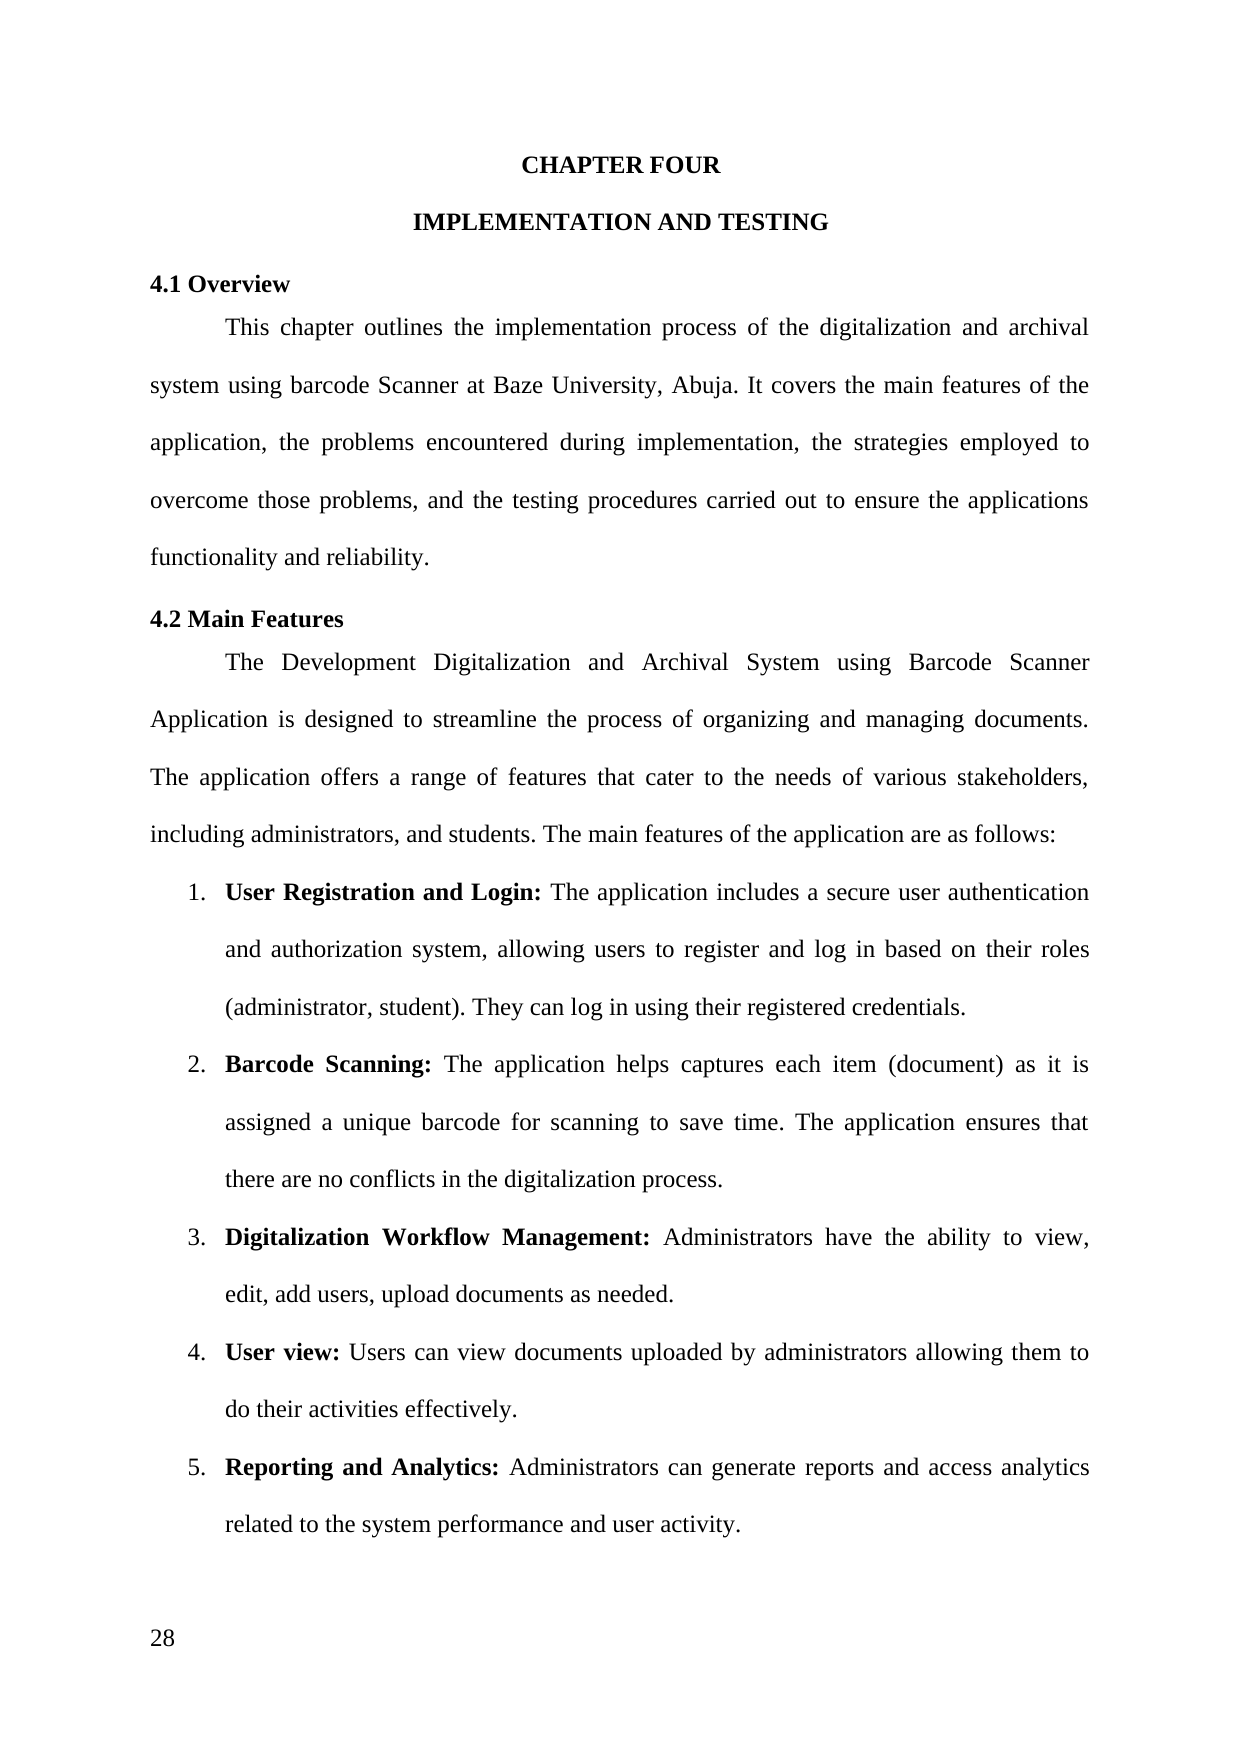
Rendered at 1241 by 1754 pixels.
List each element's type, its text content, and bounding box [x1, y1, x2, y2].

list Barcode Scanning: The application helps captures each item (document) as it is assigned a unique barcode for scanning to save time. The application ensures that there are no conflicts in the digitalization process. [187, 1049, 1090, 1193]
subtitle CHAPTER FOUR [152, 150, 1090, 179]
list User Registration and Login: The application includes a secure user authentication and authorization system, allowing users to register and log in based on their roles (administrator, student). They can log in using their registered credentials. [187, 877, 1090, 1021]
list Reporting and Analytics: Administrators can generate reports and access analytics related to the system performance and user activity. [187, 1452, 1090, 1538]
list Digitalization Workflow Management: Administrators have the ability to view, edit, add users, upload documents as needed. [187, 1222, 1090, 1308]
subtitle 4.1 Overview [150, 269, 1090, 298]
subtitle 4.2 Main Features [150, 604, 1090, 633]
list User view: Users can view documents uploaded by administrators allowing them to do their activities effectively. [187, 1337, 1090, 1423]
subtitle IMPLEMENTATION AND TESTING [152, 207, 1090, 236]
text The Development Digitalization and Archival System using Barcode Scanner Application is designed to streamline the process of organizing and managing documents. The application offers a range of features that cater to the needs of various stakeholders, including administrators, and students. The main features of the application are as follows: [150, 647, 1090, 848]
text This chapter outlines the implementation process of the digitalization and archival system using barcode Scanner at Baze University, Abuja. It covers the main features of the application, the problems encountered during implementation, the strategies employed to overcome those problems, and the testing procedures carried out to ensure the applications functionality and reliability. [150, 312, 1090, 571]
